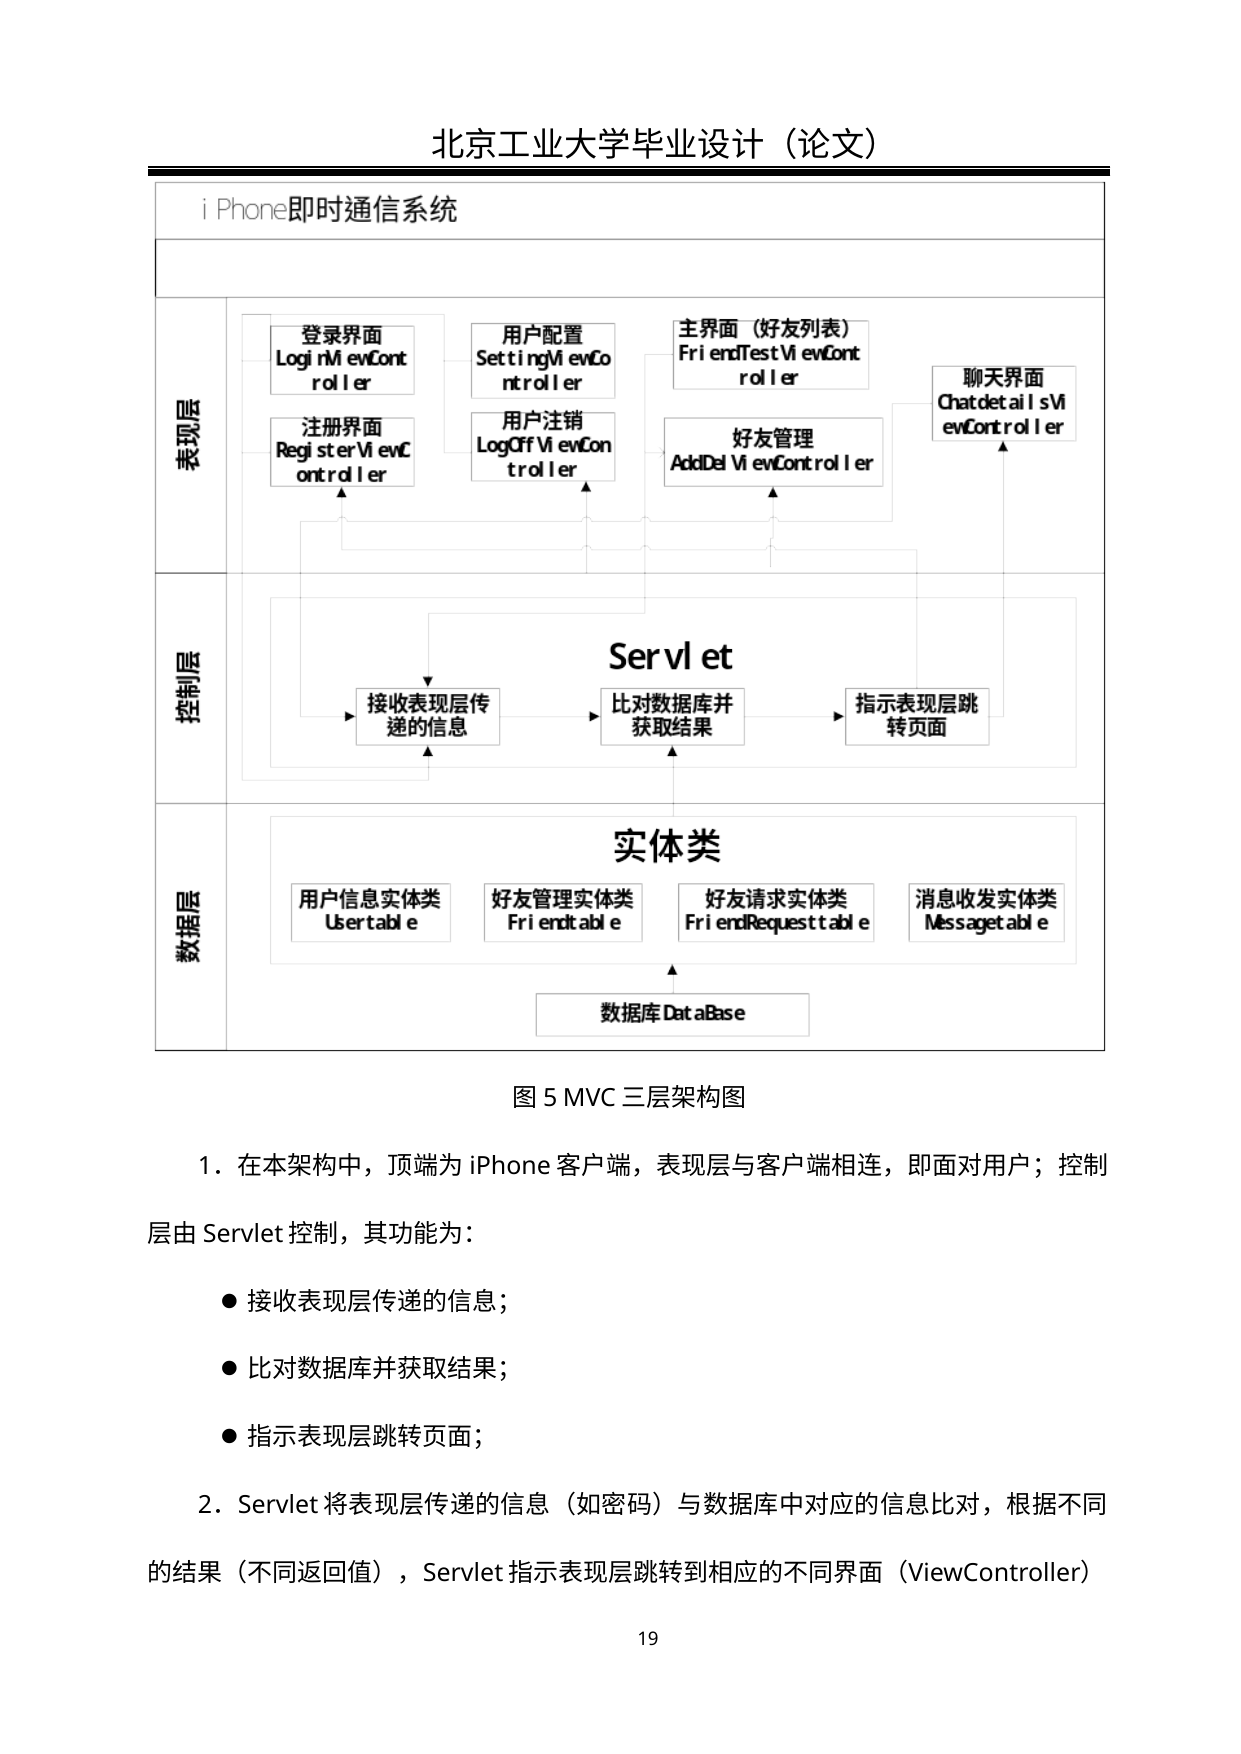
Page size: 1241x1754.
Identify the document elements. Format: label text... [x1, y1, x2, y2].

list 比对数据库并获取结果； [166, 1333, 1110, 1401]
list 指示表现层跳转页面； [166, 1401, 1110, 1469]
text 2．Servlet将表现层传递的信息（如密码）与数据库中对应的信息比对，根据不同的结果（不同返回值），Servlet指示表现层跳转到相应的不同界面（ViewController） [148, 1469, 1110, 1605]
text 1．在本架构中，顶端为iPhone客户端，表现层与客户端相连，即面对用户；控制层由Servlet控制，其功能为： [148, 1129, 1110, 1265]
list 接收表现层传递的信息； [166, 1265, 1110, 1333]
text 图 5 MVC三层架构图 [148, 1061, 1110, 1129]
